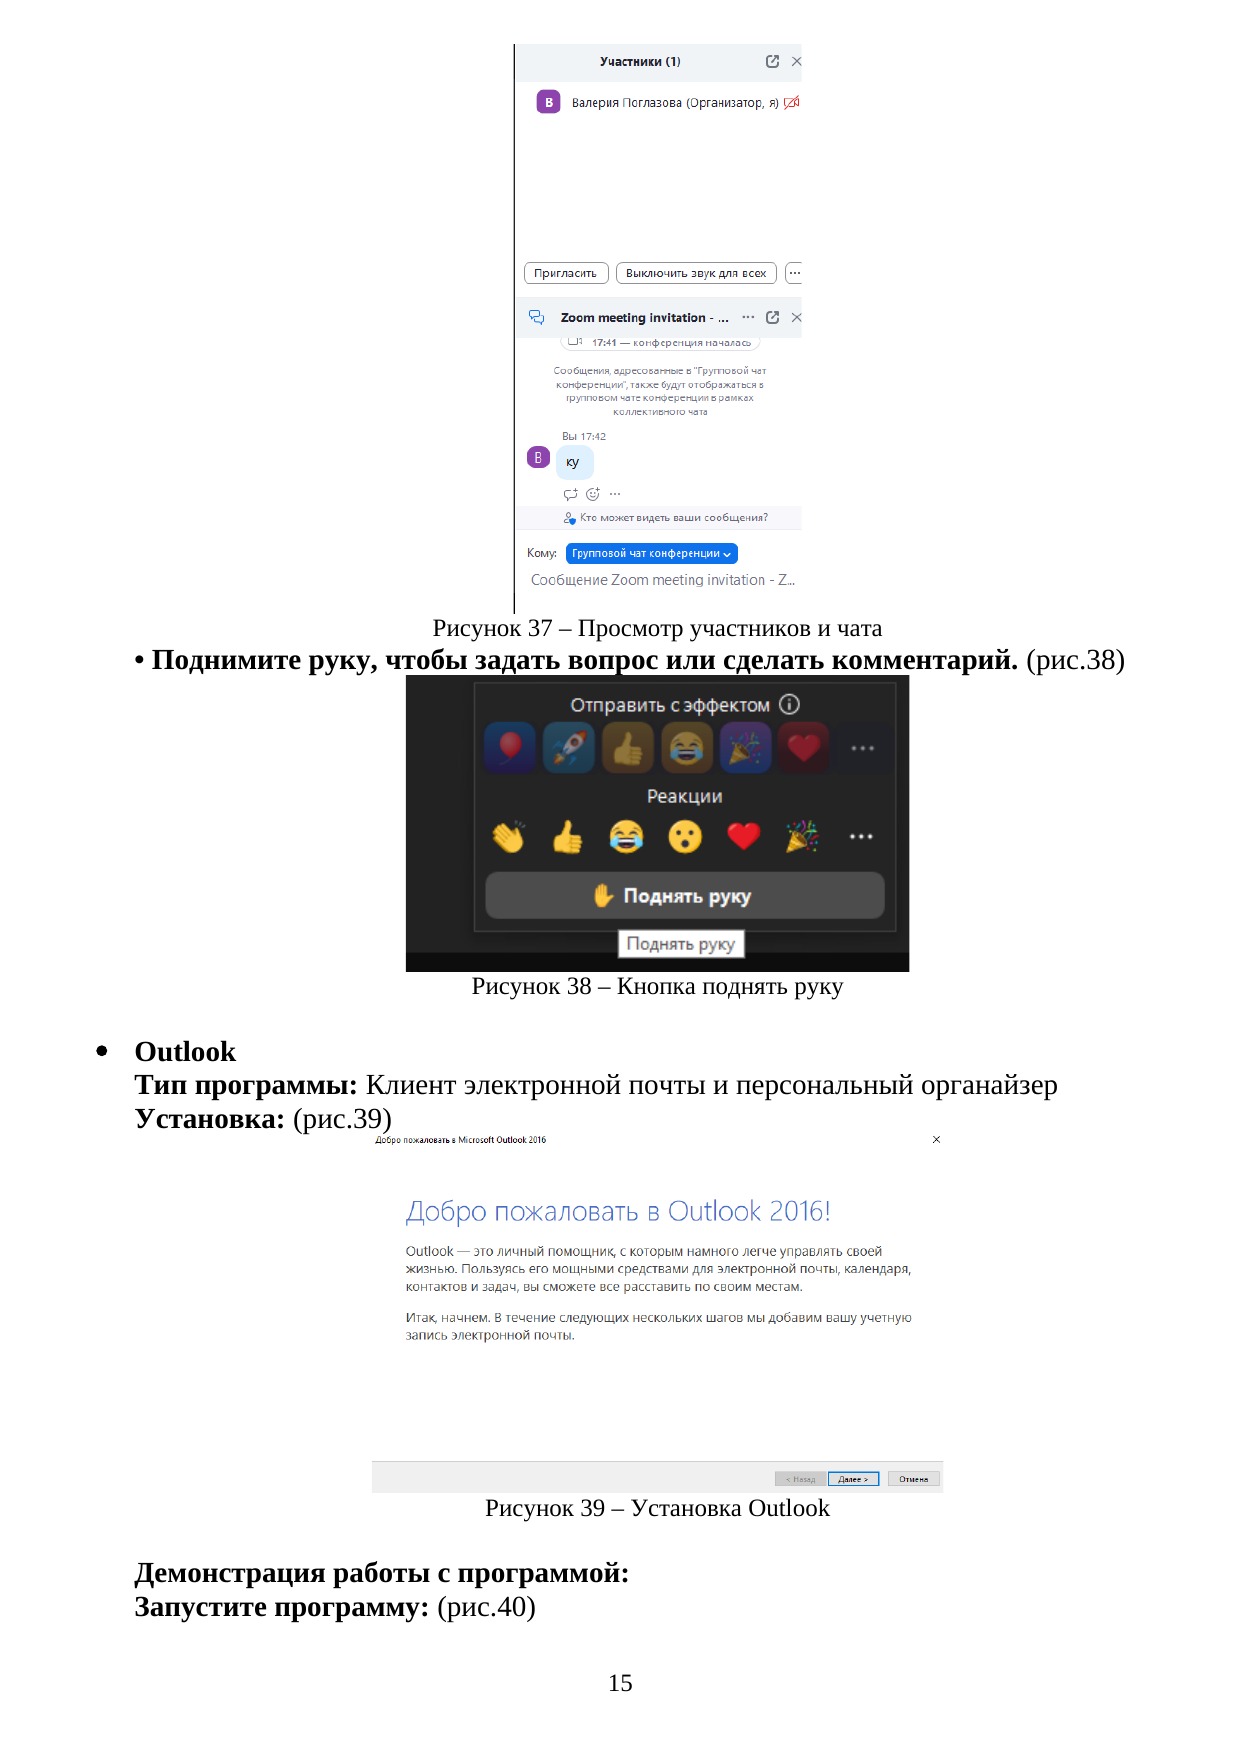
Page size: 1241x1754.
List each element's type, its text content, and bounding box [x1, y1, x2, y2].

picture [371, 1134, 944, 1493]
list Outlook [97, 1034, 1181, 1067]
picture [405, 675, 910, 972]
list Тип программы: Клиент электронной почты и персональный органайзер [134, 1067, 1181, 1101]
list Рисунок 37 – Просмотр участников и чата [134, 613, 1181, 642]
list Рисунок 38 – Кнопка поднять руку [134, 971, 1181, 1000]
list Рисунок 39 – Установка Outlook [134, 1493, 1181, 1522]
list Запустите программу: (рис.40) [134, 1589, 1181, 1622]
list Установка: (рис.39) [134, 1101, 1181, 1134]
list • Поднимите руку, чтобы задать вопрос или сделать комментарий. (рис.38) [134, 642, 1181, 676]
picture [513, 44, 802, 614]
list Демонстрация работы с программой: [134, 1555, 1181, 1589]
